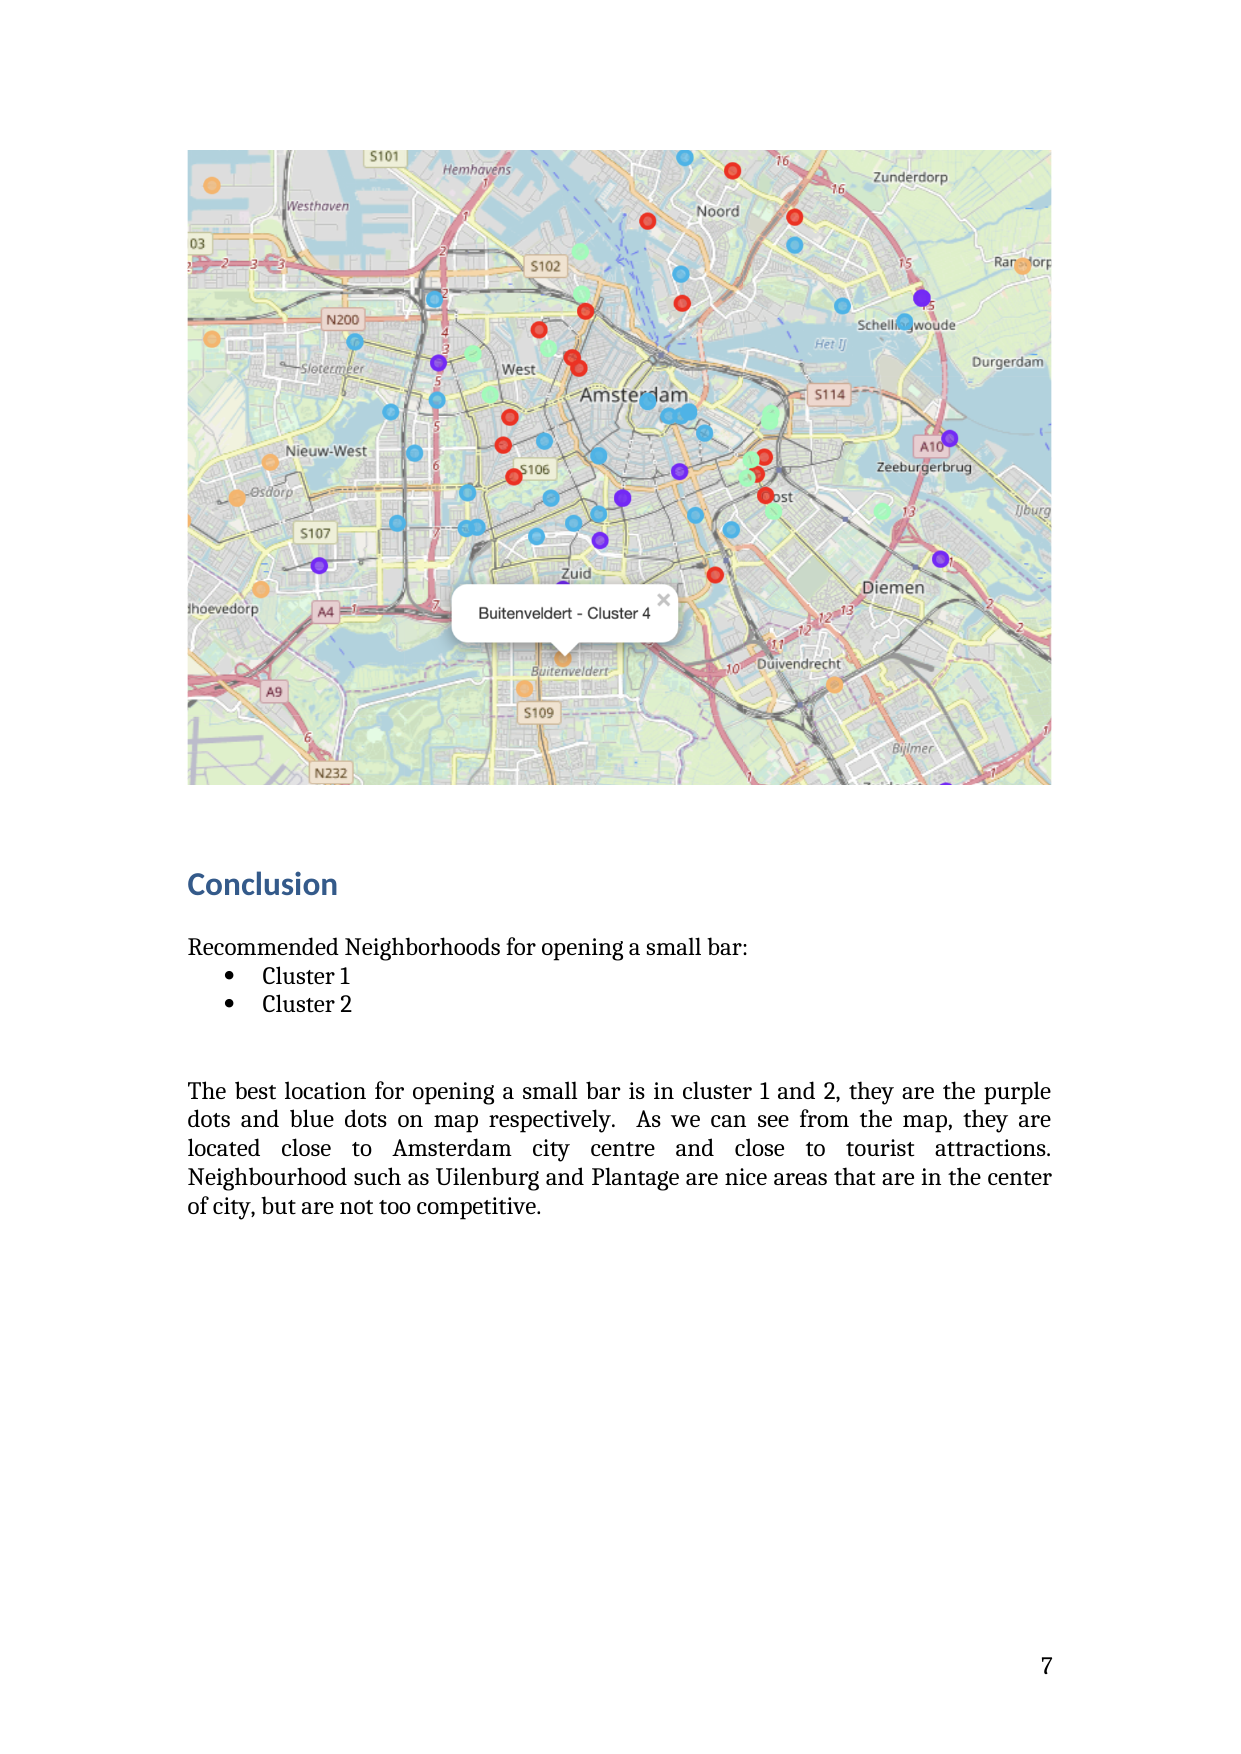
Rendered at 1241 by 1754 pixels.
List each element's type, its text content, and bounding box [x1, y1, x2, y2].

picture [187, 150, 1052, 785]
list Cluster 2 [225, 990, 1053, 1019]
subtitle Conclusion [187, 863, 1053, 904]
text The best location for opening a small bar is in cluster 1 and 2, they are the purple dots and blue dots on map respectively. As we can see from the map, they are located close to Amsterdam city centre and close to tourist attractions. Neighbourhood such as Uilenburg and Plantage are nice areas that are in the center of city, but are not too competitive. [187, 1077, 1053, 1220]
list Cluster 1 [225, 962, 1053, 990]
text Recommended Neighborhoods for opening a small bar: [187, 933, 1053, 962]
